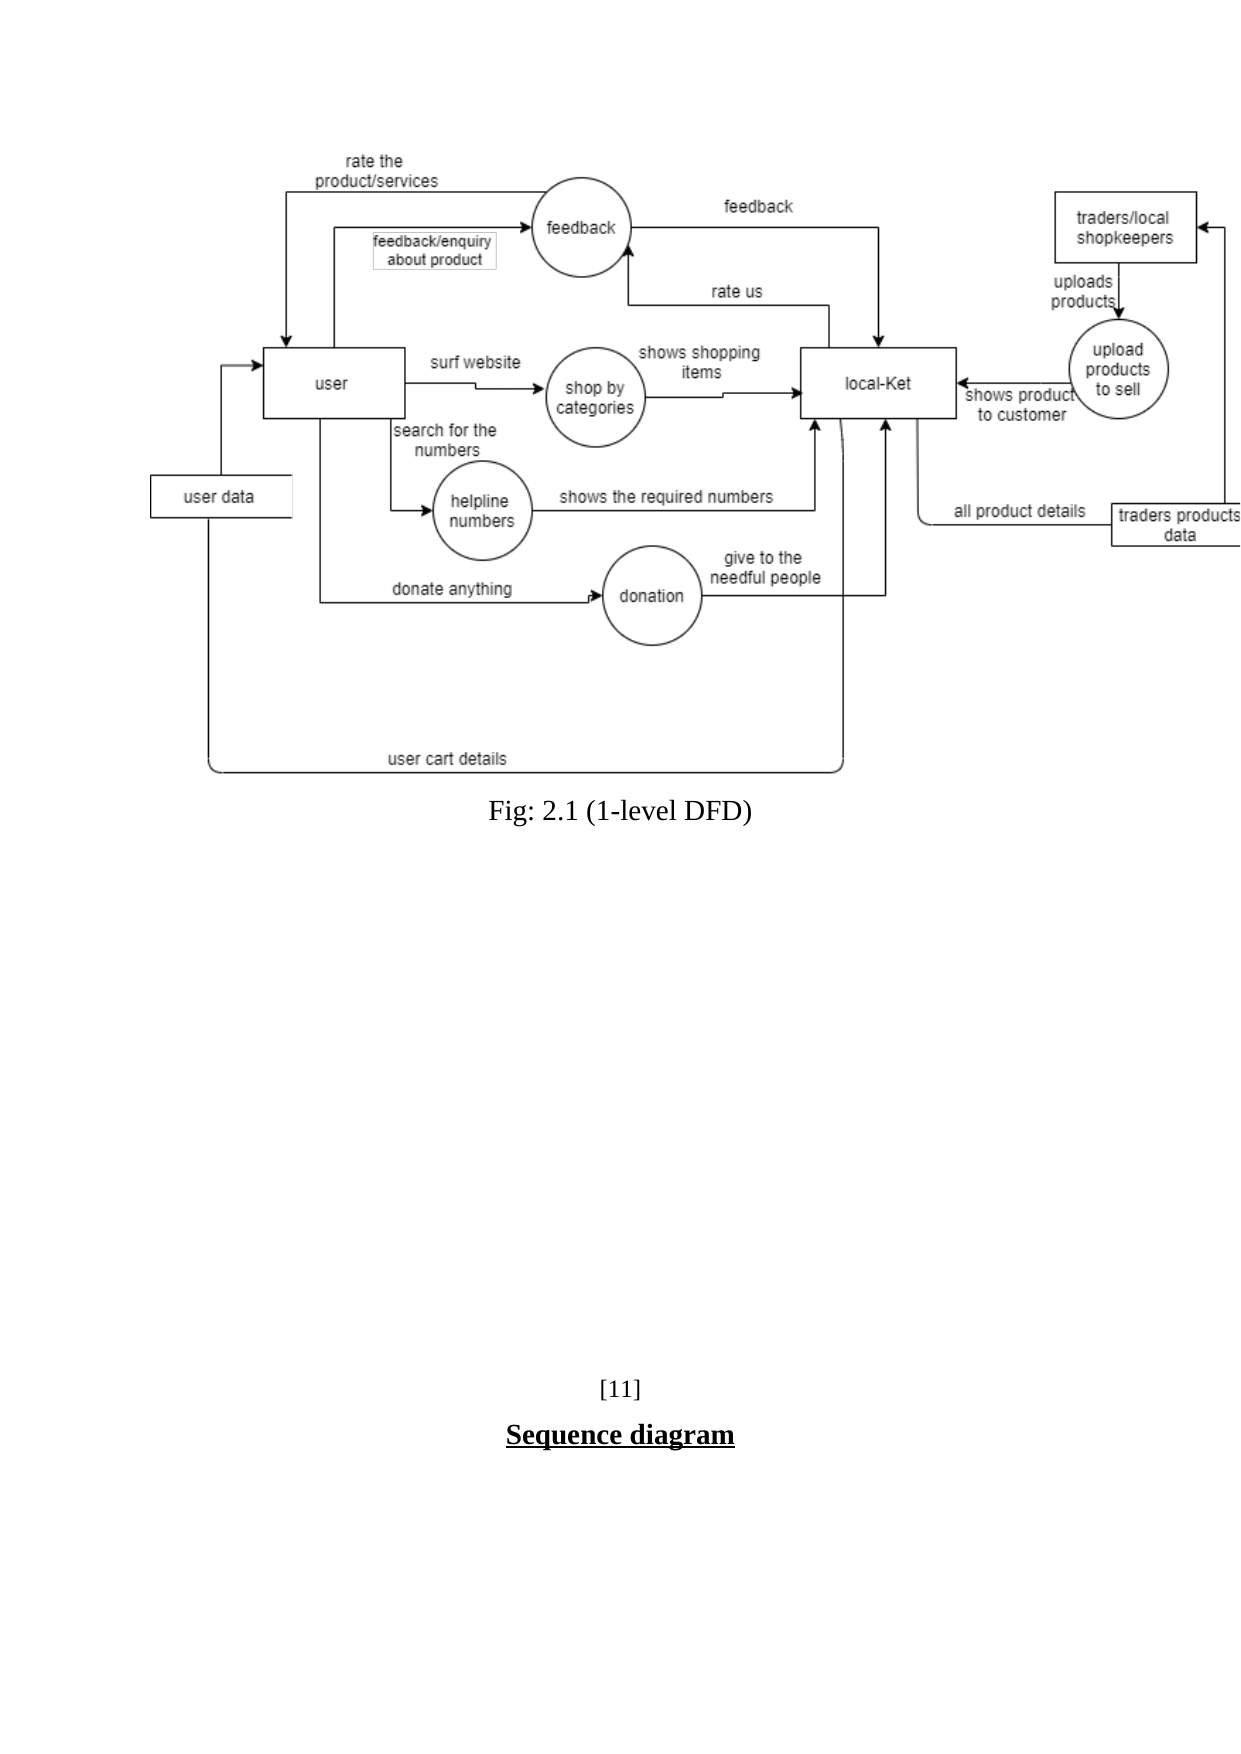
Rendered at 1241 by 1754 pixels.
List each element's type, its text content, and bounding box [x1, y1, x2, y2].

picture [150, 150, 1241, 775]
text [11] [150, 1374, 1090, 1403]
text Sequence diagram [150, 1417, 1090, 1451]
text Fig: 2.1 (1-level DFD) [150, 793, 1090, 827]
